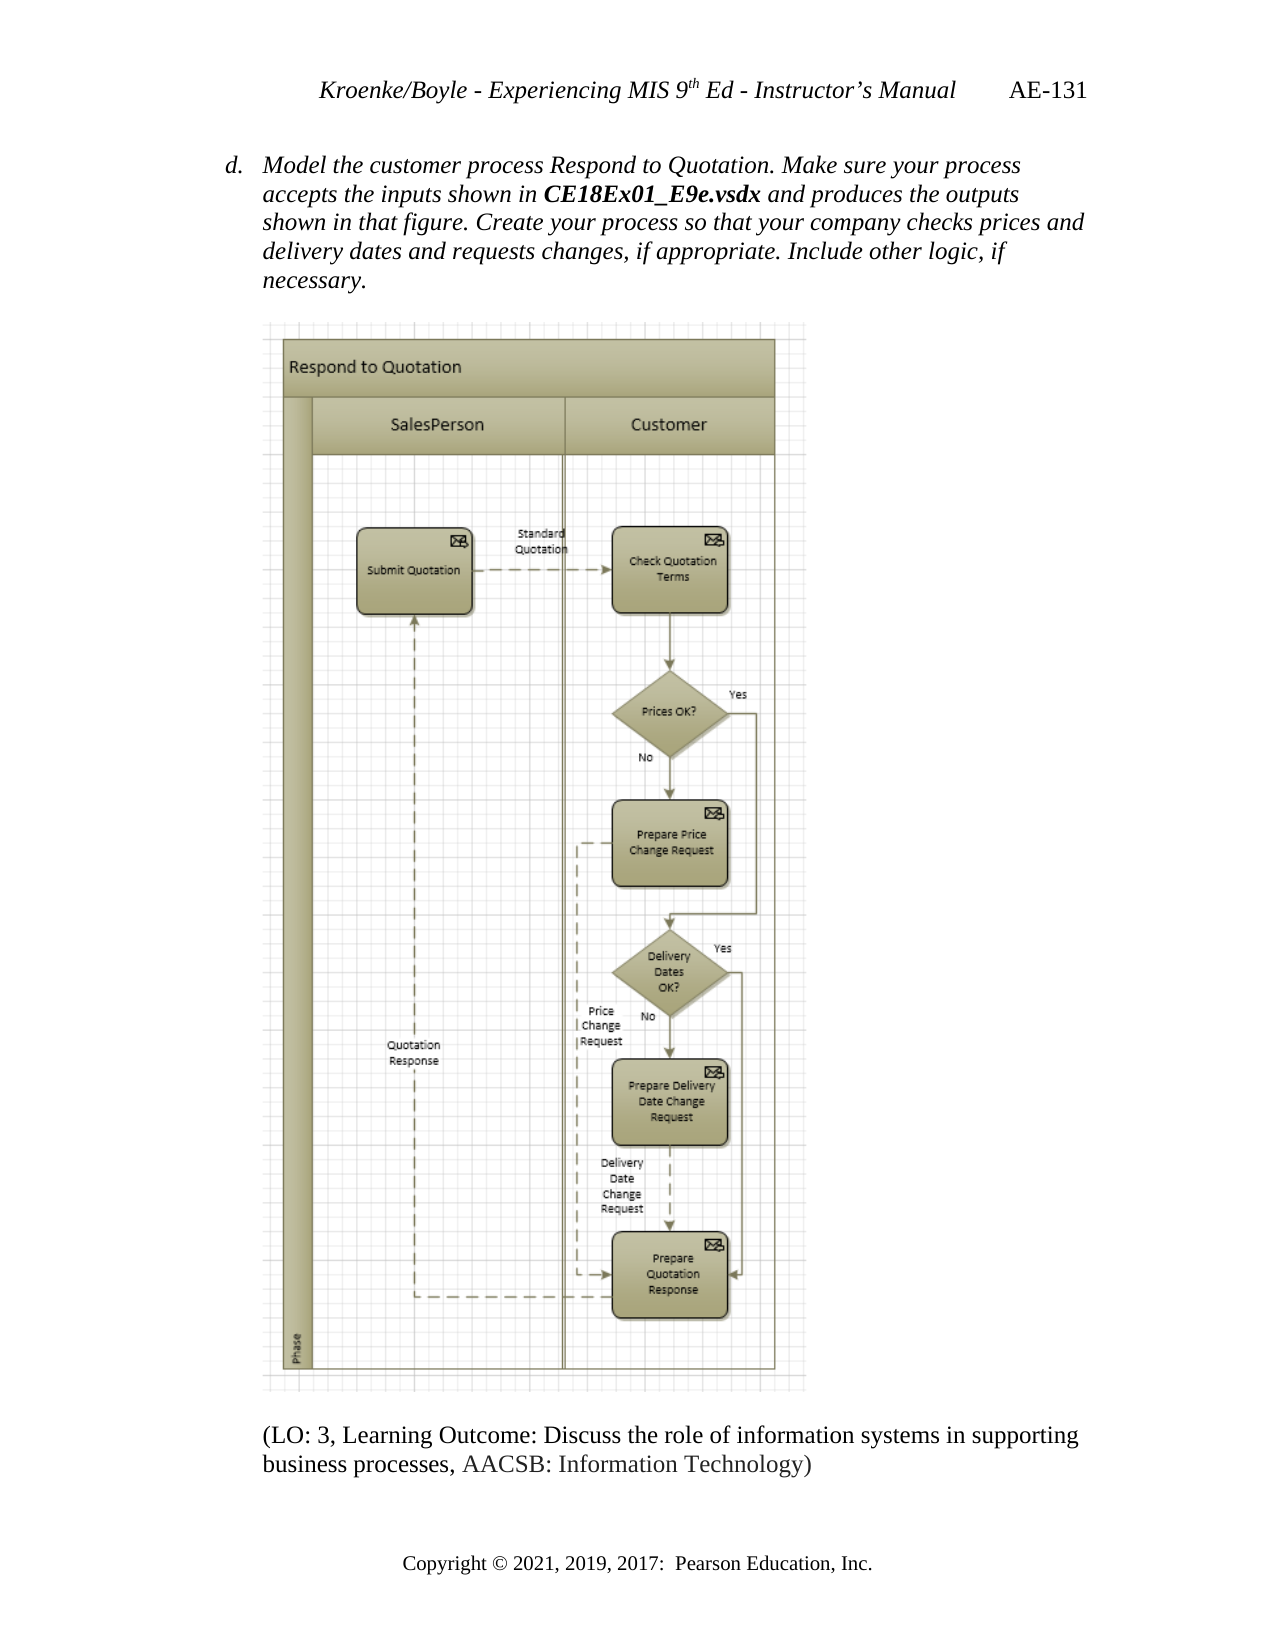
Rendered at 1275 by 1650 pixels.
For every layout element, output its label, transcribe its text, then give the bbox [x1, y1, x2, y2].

list Model the customer process Respond to Quotation. Make sure your process accepts the inputs shown in CE18Ex01_E9e.vsdx and produces the outputs shown in that figure. Create your process so that your company checks prices and delivery dates and requests changes, if appropriate. Include other logic, if necessary. [225, 150, 1087, 294]
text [262, 1420, 1087, 1478]
picture [262, 322, 807, 1392]
